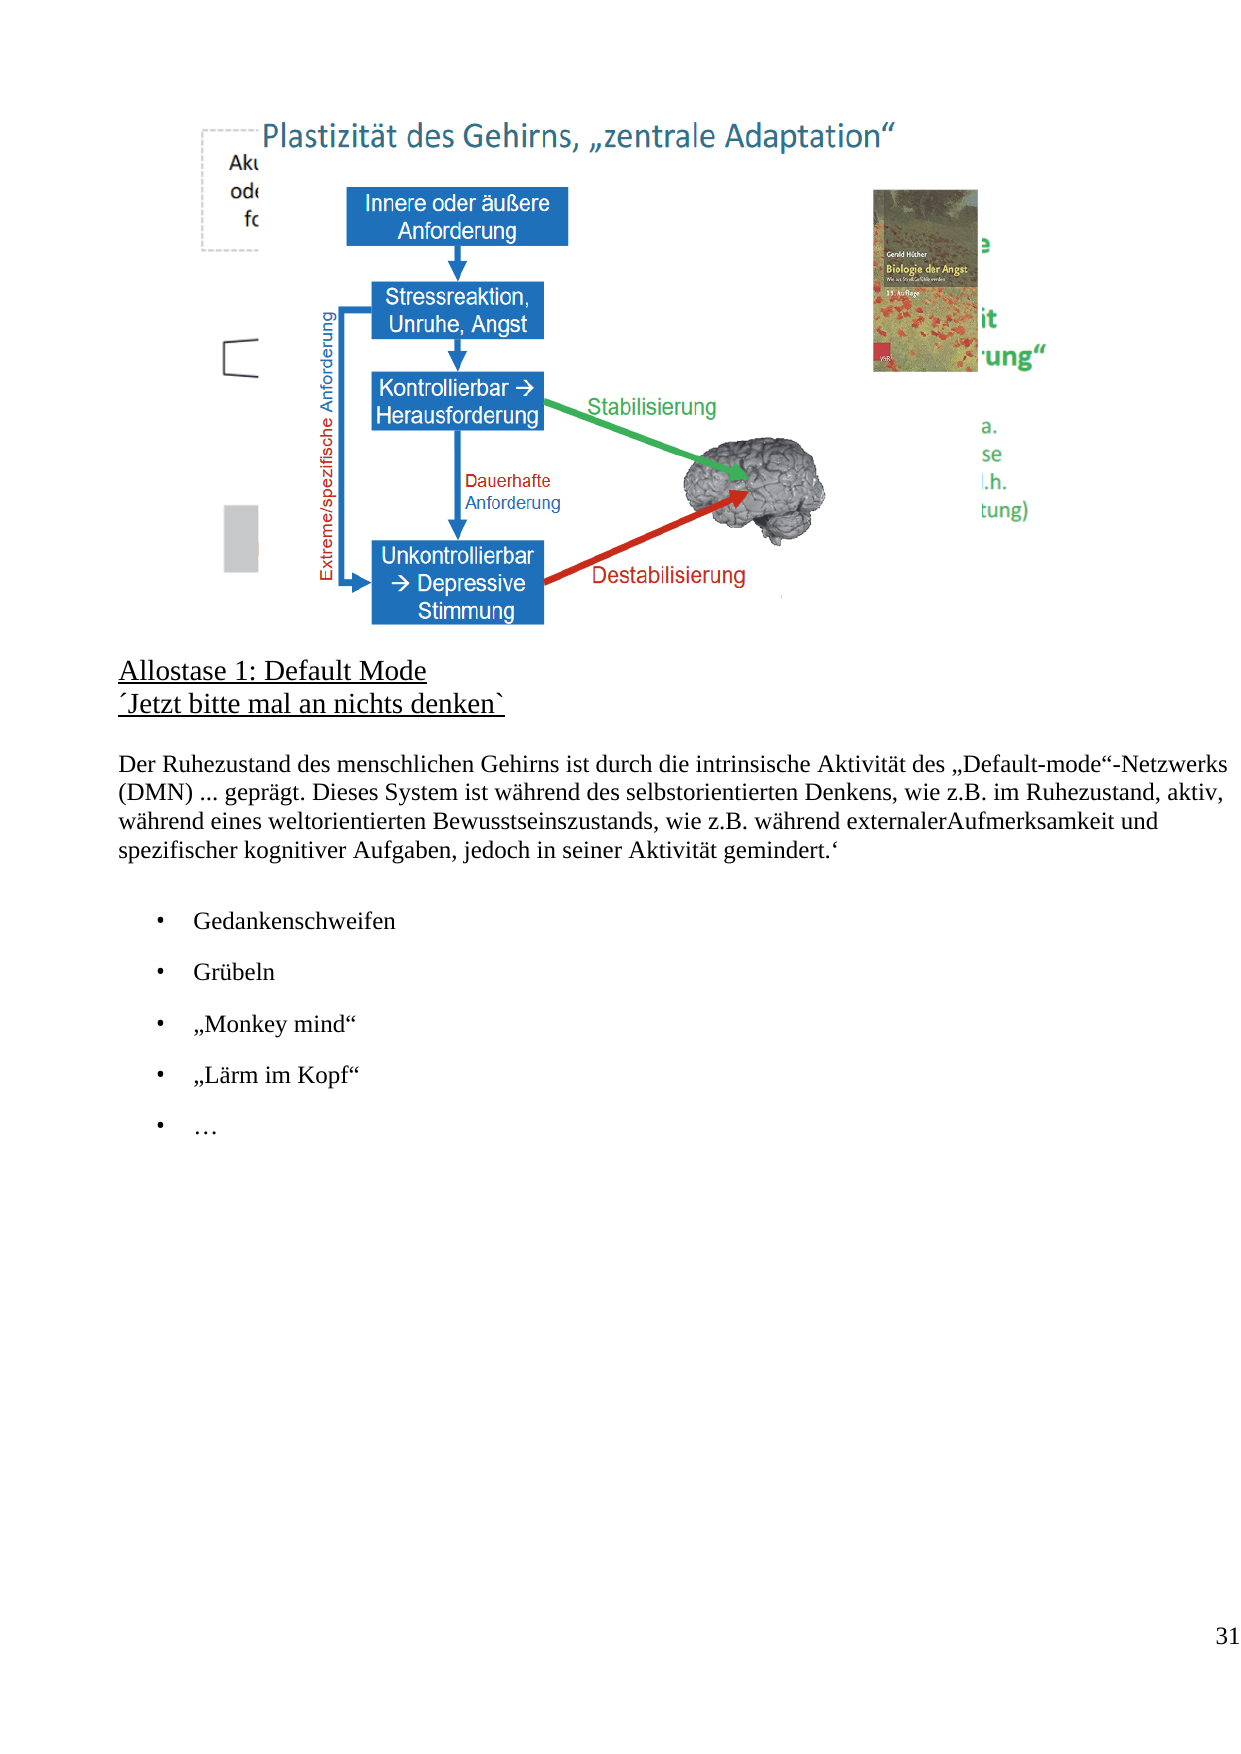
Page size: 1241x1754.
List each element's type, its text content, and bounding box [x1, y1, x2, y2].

list „Monkey mind“ [156, 995, 1240, 1046]
picture [188, 118, 1052, 625]
text Der Ruhezustand des menschlichen Gehirns ist durch die intrinsische Aktivität des „Default‐mode“‐Netzwerks (DMN) ... geprägt. Dieses System ist während des selbstorientierten Denkens, wie z.B. im Ruhezustand, aktiv, während eines weltorientierten Bewusstseinszustands, wie z.B. während externalerAufmerksamkeit und spezifischer kognitiver Aufgaben, jedoch in seiner Aktivität gemindert.‘ [118, 749, 1240, 864]
text Allostase 1: Default Mode [118, 653, 1240, 686]
list Grübeln [156, 944, 1240, 995]
list … [156, 1097, 1240, 1149]
list Gedankenschweifen [156, 892, 1240, 944]
list „Lärm im Kopf“ [156, 1046, 1240, 1097]
text ´Jetzt bitte mal an nichts denken` [118, 686, 1240, 720]
